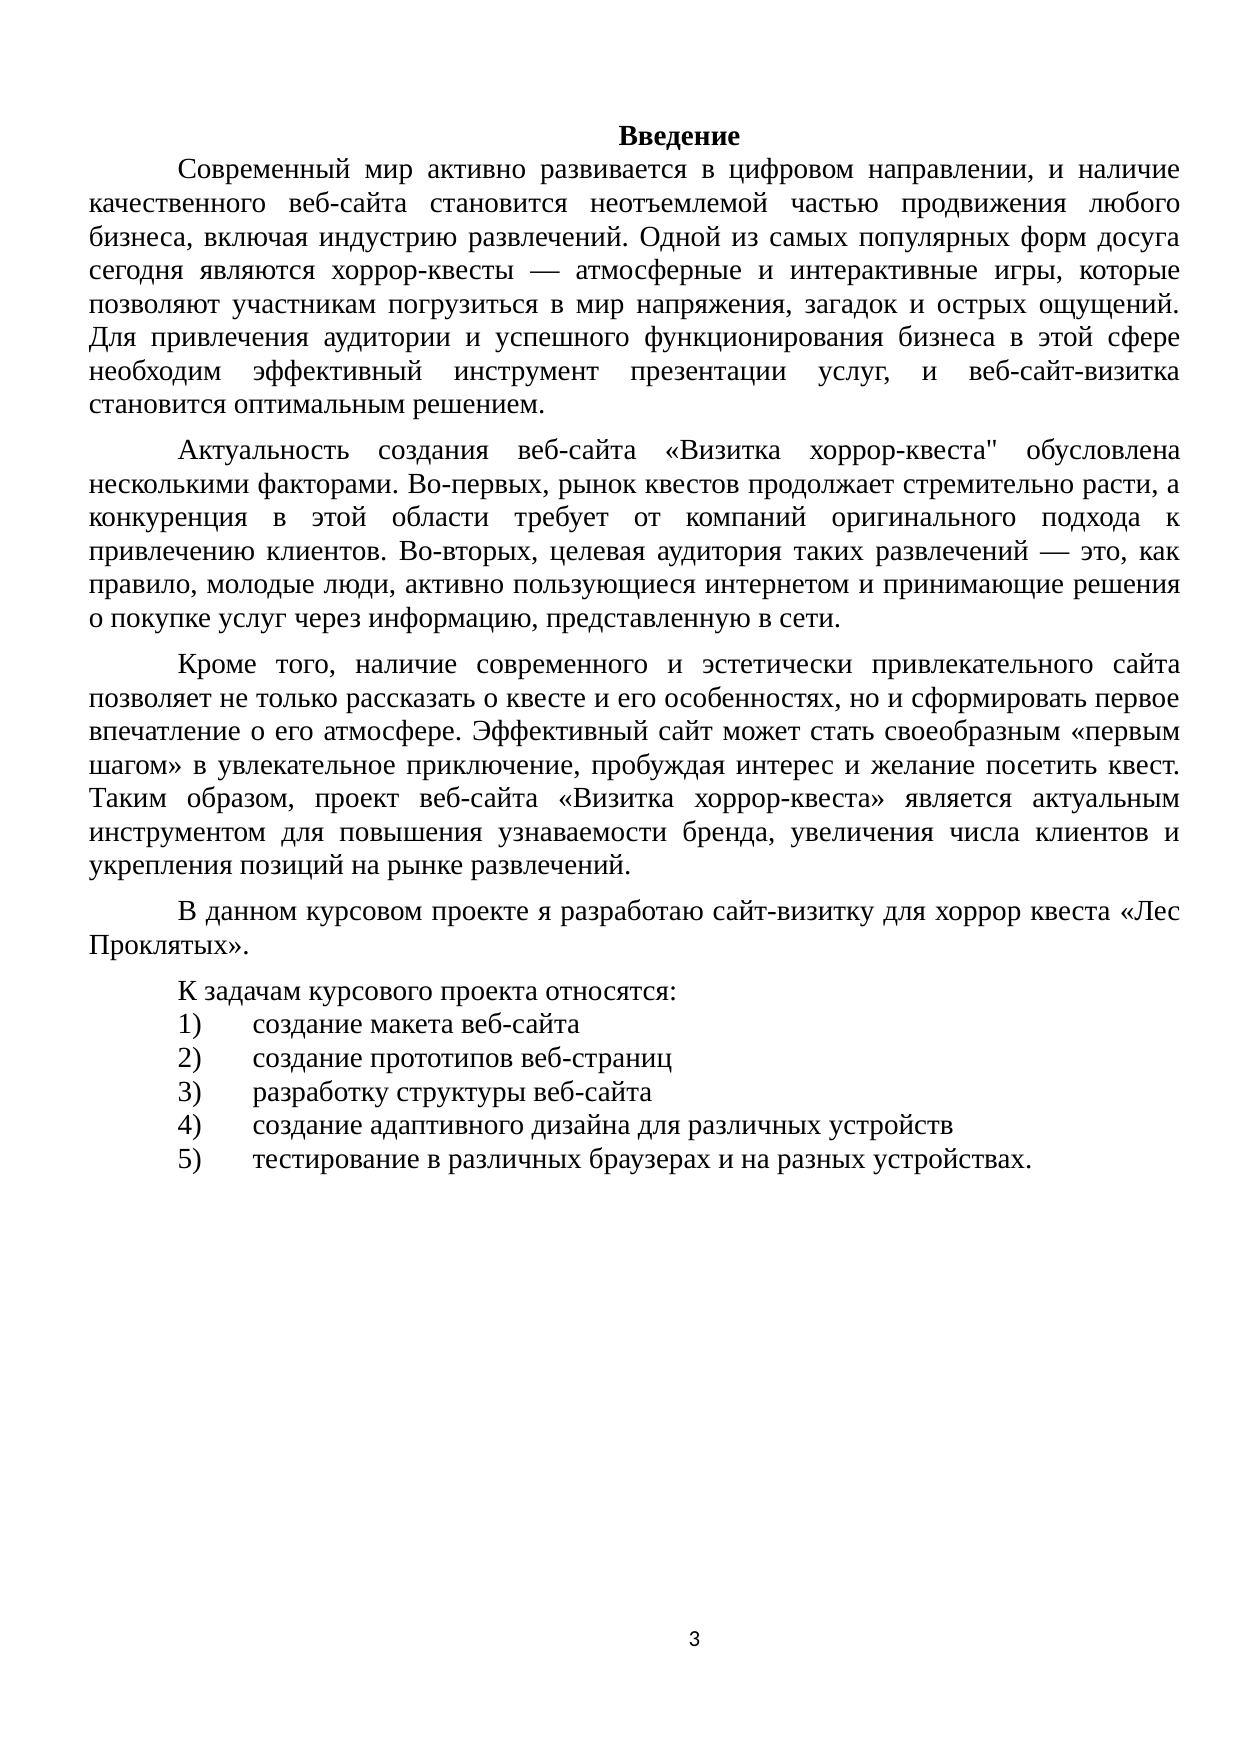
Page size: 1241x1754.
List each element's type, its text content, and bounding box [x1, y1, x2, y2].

list создание прототипов веб-страниц [88, 1040, 1181, 1074]
list создание адаптивного дизайна для различных устройств [88, 1107, 1181, 1141]
text Введение [88, 118, 1181, 152]
text В данном курсовом проекте я разработаю сайт-визитку для хоррор квеста «Лес Проклятых». [88, 893, 1181, 961]
text Кроме того, наличие современного и эстетически привлекательного сайта позволяет не только рассказать о квесте и его особенностях, но и сформировать первое впечатление о его атмосфере. Эффективный сайт может стать своеобразным «первым шагом» в увлекательное приключение, пробуждая интерес и желание посетить квест. Таким образом, проект веб-сайта «Визитка хоррор-квеста» является актуальным инструментом для повышения узнаваемости бренда, увеличения числа клиентов и укрепления позиций на рынке развлечений. [88, 646, 1181, 881]
list тестирование в различных браузерах и на разных устройствах. [88, 1141, 1181, 1174]
text Актуальность создания веб-сайта «Визитка хоррор-квеста" обусловлена несколькими факторами. Во-первых, рынок квестов продолжает стремительно расти, а конкуренция в этой области требует от компаний оригинального подхода к привлечению клиентов. Во-вторых, целевая аудитория таких развлечений — это, как правило, молодые люди, активно пользующиеся интернетом и принимающие решения о покупке услуг через информацию, представленную в сети. [88, 432, 1181, 634]
list создание макета веб-сайта [88, 1007, 1181, 1040]
text К задачам курсового проекта относятся: [88, 973, 1181, 1007]
list разработку структуры веб-сайта [88, 1074, 1181, 1107]
text Современный мир активно развивается в цифровом направлении, и наличие качественного веб-сайта становится неотъемлемой частью продвижения любого бизнеса, включая индустрию развлечений. Одной из самых популярных форм досуга сегодня являются хоррор-квесты — атмосферные и интерактивные игры, которые позволяют участникам погрузиться в мир напряжения, загадок и острых ощущений. Для привлечения аудитории и успешного функционирования бизнеса в этой сфере необходим эффективный инструмент презентации услуг, и веб-сайт-визитка становится оптимальным решением. [88, 152, 1181, 420]
